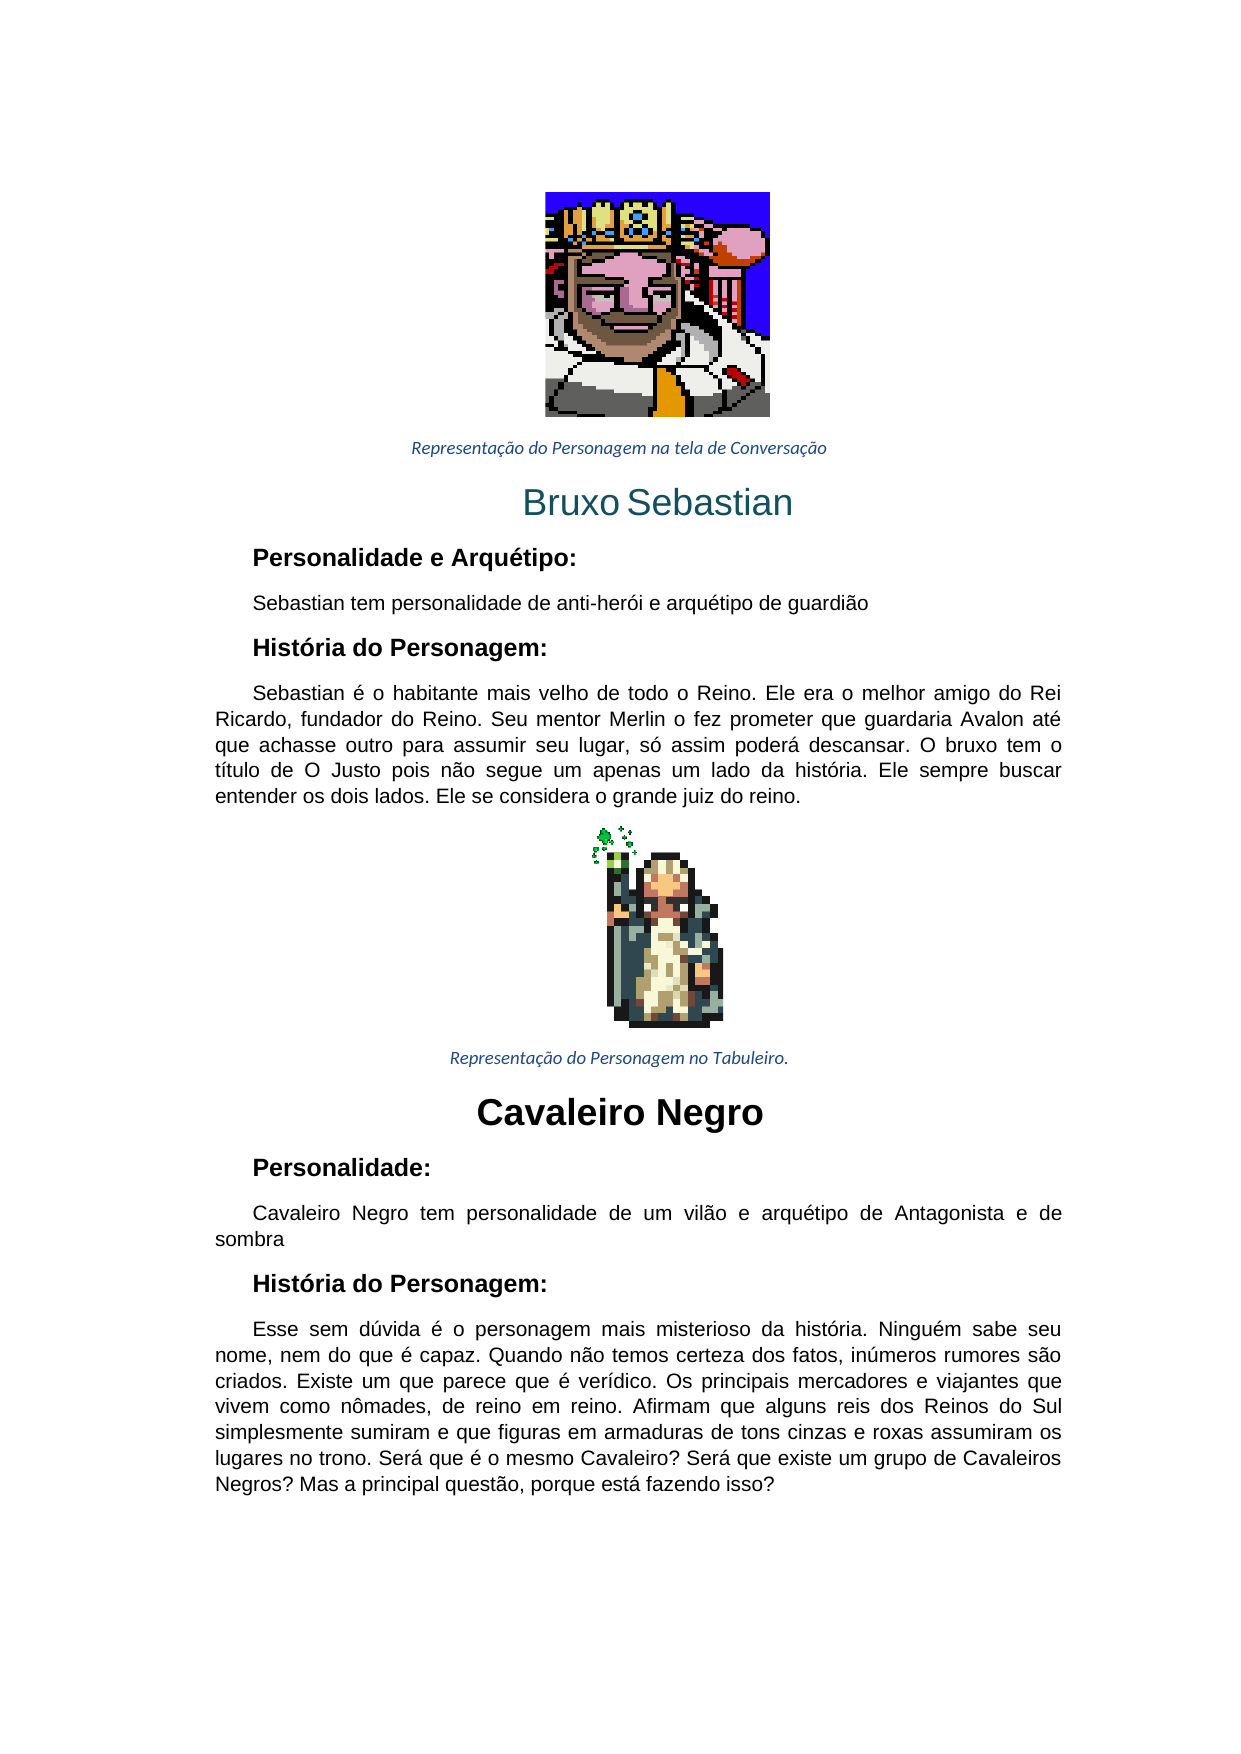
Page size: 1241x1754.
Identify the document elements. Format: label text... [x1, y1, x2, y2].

text Personalidade: [177, 1153, 1063, 1182]
text História do Personagem: [177, 1269, 1063, 1298]
text Esse sem dúvida é o personagem mais misterioso da história. Ninguém sabe seu nome, nem do que é capaz. Quando não temos certeza dos fatos, inúmeros rumores são criados. Existe um que parece que é verídico. Os principais mercadores e viajantes que vivem como nômades, de reino em reino. Afirmam que alguns reis dos Reinos do Sul simplesmente sumiram e que figuras em armaduras de tons cinzas e roxas assumiram os lugares no trono. Será que é o mesmo Cavaleiro? Será que existe um grupo de Cavaleiros Negros? Mas a principal questão, porque está fazendo isso? [215, 1317, 1063, 1496]
text Representação do Personagem na tela de Conversação [177, 436, 1063, 459]
text Personalidade e Arquétipo: [177, 543, 1063, 572]
picture [592, 826, 724, 1028]
text Cavaleiro Negro tem personalidade de um vilão e arquétipo de Antagonista e de sombra [215, 1201, 1063, 1251]
text Representação do Personagem no Tabuleiro. [177, 1046, 1063, 1069]
picture [545, 192, 770, 417]
text Sebastian é o habitante mais velho de todo o Reino. Ele era o melhor amigo do Rei Ricardo, fundador do Reino. Seu mentor Merlin o fez prometer que guardaria Avalon até que achasse outro para assumir seu lugar, só assim poderá descansar. O bruxo tem o título de O Justo pois não segue um apenas um lado da história. Ele sempre buscar entender os dois lados. Ele se considera o grande juiz do reino. [215, 681, 1063, 808]
text Cavaleiro Negro [177, 1090, 1063, 1133]
text Bruxo Sebastian [177, 480, 1063, 523]
text História do Personagem: [177, 633, 1063, 662]
text Sebastian tem personalidade de anti-herói e arquétipo de guardião [215, 591, 1063, 614]
